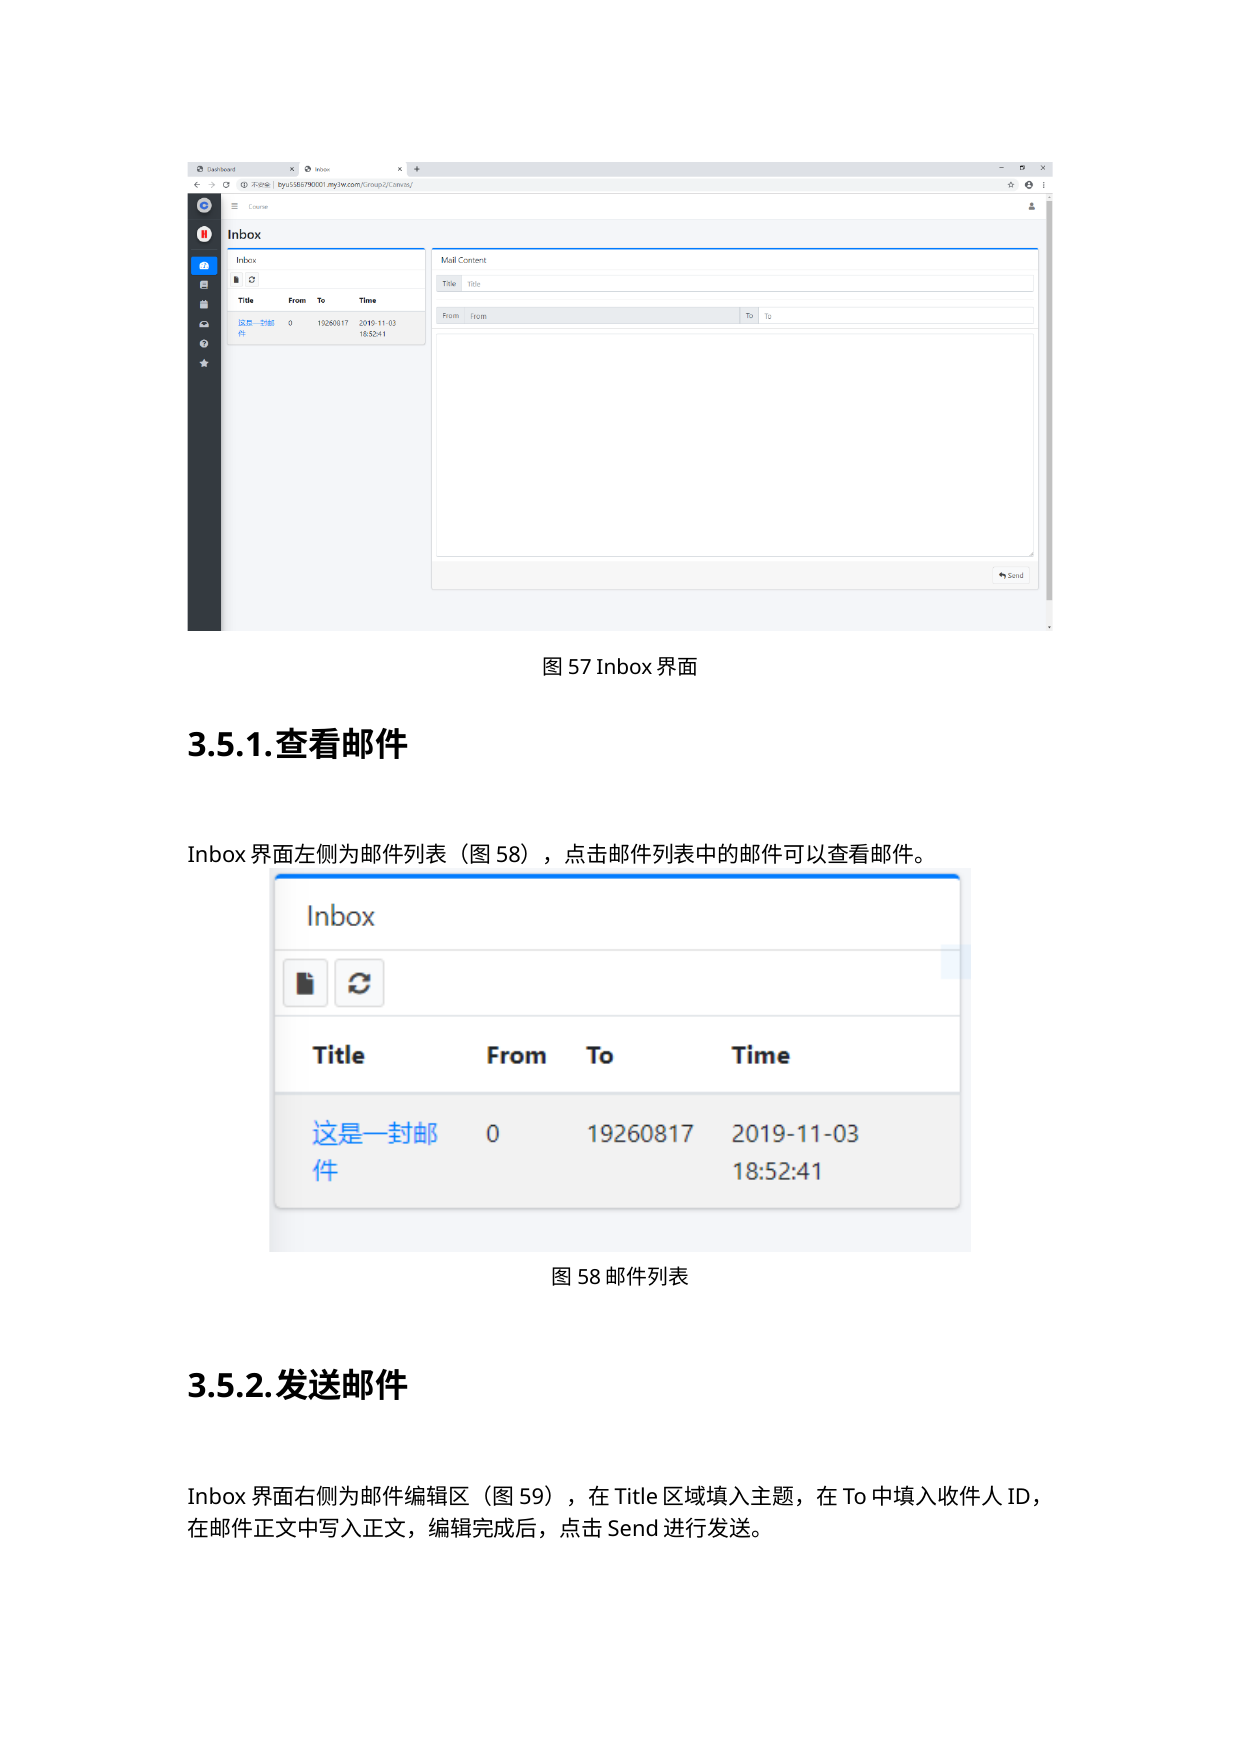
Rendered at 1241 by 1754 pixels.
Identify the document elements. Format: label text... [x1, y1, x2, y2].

picture [187, 162, 1053, 631]
subtitle 查看邮件 [187, 709, 1053, 774]
subtitle 发送邮件 [187, 1351, 1053, 1416]
text 图 57 Inbox界面 [187, 649, 1053, 682]
picture [269, 868, 971, 1252]
text Inbox界面右侧为邮件编辑区（图59），在Title区域填入主题，在To中填入收件人ID，在邮件正文中写入正文，编辑完成后，点击Send进行发送。 [187, 1478, 1053, 1543]
text 图 58 邮件列表 [187, 1259, 1053, 1291]
text Inbox界面左侧为邮件列表（图58），点击邮件列表中的邮件可以查看邮件。 [187, 836, 1053, 869]
